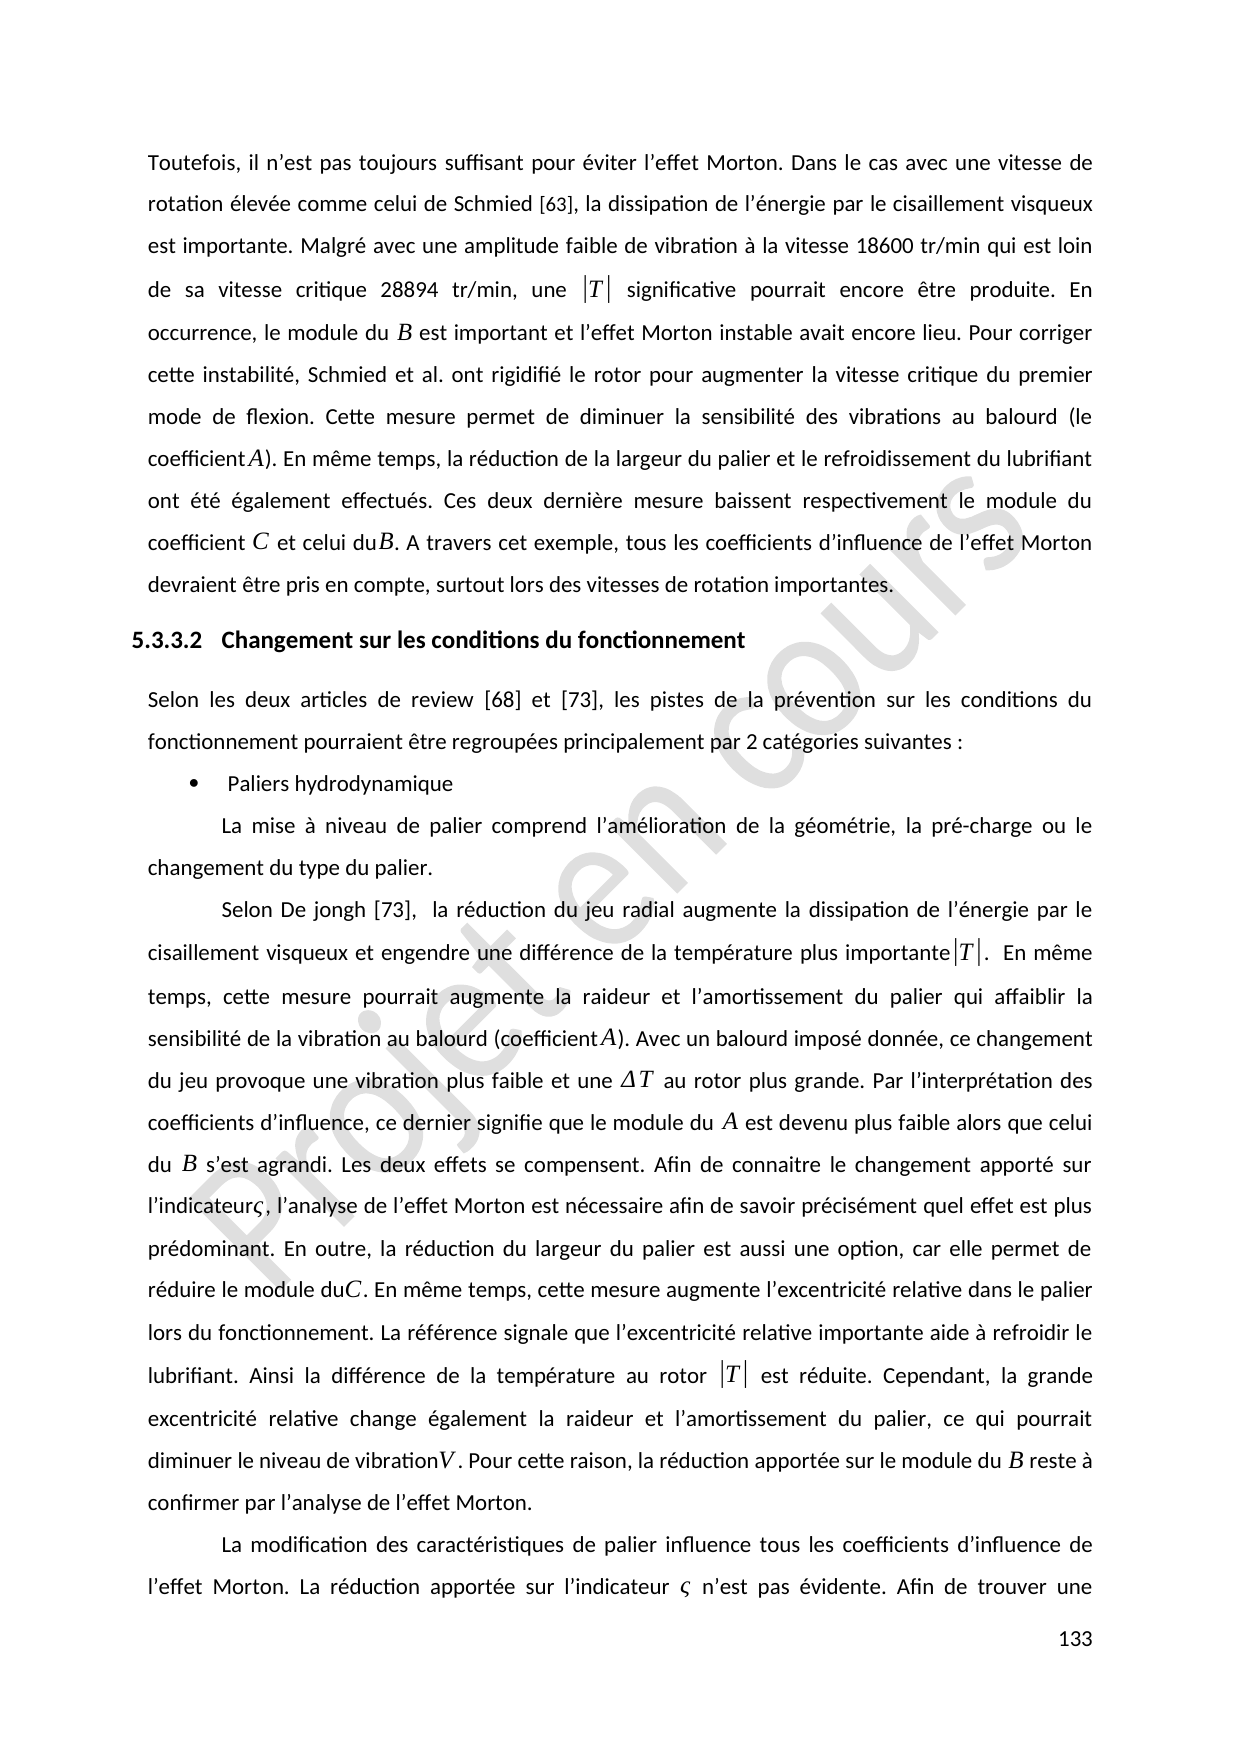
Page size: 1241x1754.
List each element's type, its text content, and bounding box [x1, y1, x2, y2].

text Selon les deux articles de review [68] et [73], les pistes de la prévention sur les conditions du fonctionnement pourraient être regroupées principalement par 2 catégories suivantes : [148, 685, 1093, 755]
text La mise à niveau de palier comprend l’amélioration de la géométrie, la pré-charge ou le changement du type du palier. [148, 811, 1093, 881]
list Paliers hydrodynamique [190, 769, 1093, 797]
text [148, 1530, 1093, 1600]
text Toutefois, il n’est pas toujours suffisant pour éviter l’effet Morton. Dans le cas avec une vitesse de rotation élevée comme celui de Schmied [63], la dissipation de l’énergie par le cisaillement visqueux est importante. Malgré avec une amplitude faible de vibration à la vitesse 18600 tr/min qui est loin de sa vitesse critique 28894 tr/min, une significative pourrait encore être produite. En occurrence, le module du est important et l’effet Morton instable avait encore lieu. Pour corriger cette instabilité, Schmied et al. ont rigidifié le rotor pour augmenter la vitesse critique du premier mode de flexion. Cette mesure permet de diminuer la sensibilité des vibrations au balourd (le coefficient). En même temps, la réduction de la largeur du palier et le refroidissement du lubrifiant ont été également effectués. Ces deux dernière mesure baissent respectivement le module du coefficient et celui du. A travers cet exemple, tous les coefficients d’influence de l’effet Morton devraient être pris en compte, surtout lors des vitesses de rotation importantes. [148, 148, 1093, 598]
subtitle Changement sur les conditions du fonctionnement [131, 624, 1093, 655]
text Selon De jongh [73], la réduction du jeu radial augmente la dissipation de l’énergie par le cisaillement visqueux et engendre une différence de la température plus importante. En même temps, cette mesure pourrait augmente la raideur et l’amortissement du palier qui affaiblir la sensibilité de la vibration au balourd (coefficient). Avec un balourd imposé donnée, ce changement du jeu provoque une vibration plus faible et une au rotor plus grande. Par l’interprétation des coefficients d’influence, ce dernier signifie que le module du est devenu plus faible alors que celui du s’est agrandi. Les deux effets se compensent. Afin de connaitre le changement apporté sur l’indicateur, l’analyse de l’effet Morton est nécessaire afin de savoir précisément quel effet est plus prédominant. En outre, la réduction du largeur du palier est aussi une option, car elle permet de réduire le module du. En même temps, cette mesure augmente l’excentricité relative dans le palier lors du fonctionnement. La référence signale que l’excentricité relative importante aide à refroidir le lubrifiant. Ainsi la différence de la température au rotor est réduite. Cependant, la grande excentricité relative change également la raideur et l’amortissement du palier, ce qui pourrait diminuer le niveau de vibration. Pour cette raison, la réduction apportée sur le module du reste à confirmer par l’analyse de l’effet Morton. [148, 895, 1093, 1516]
